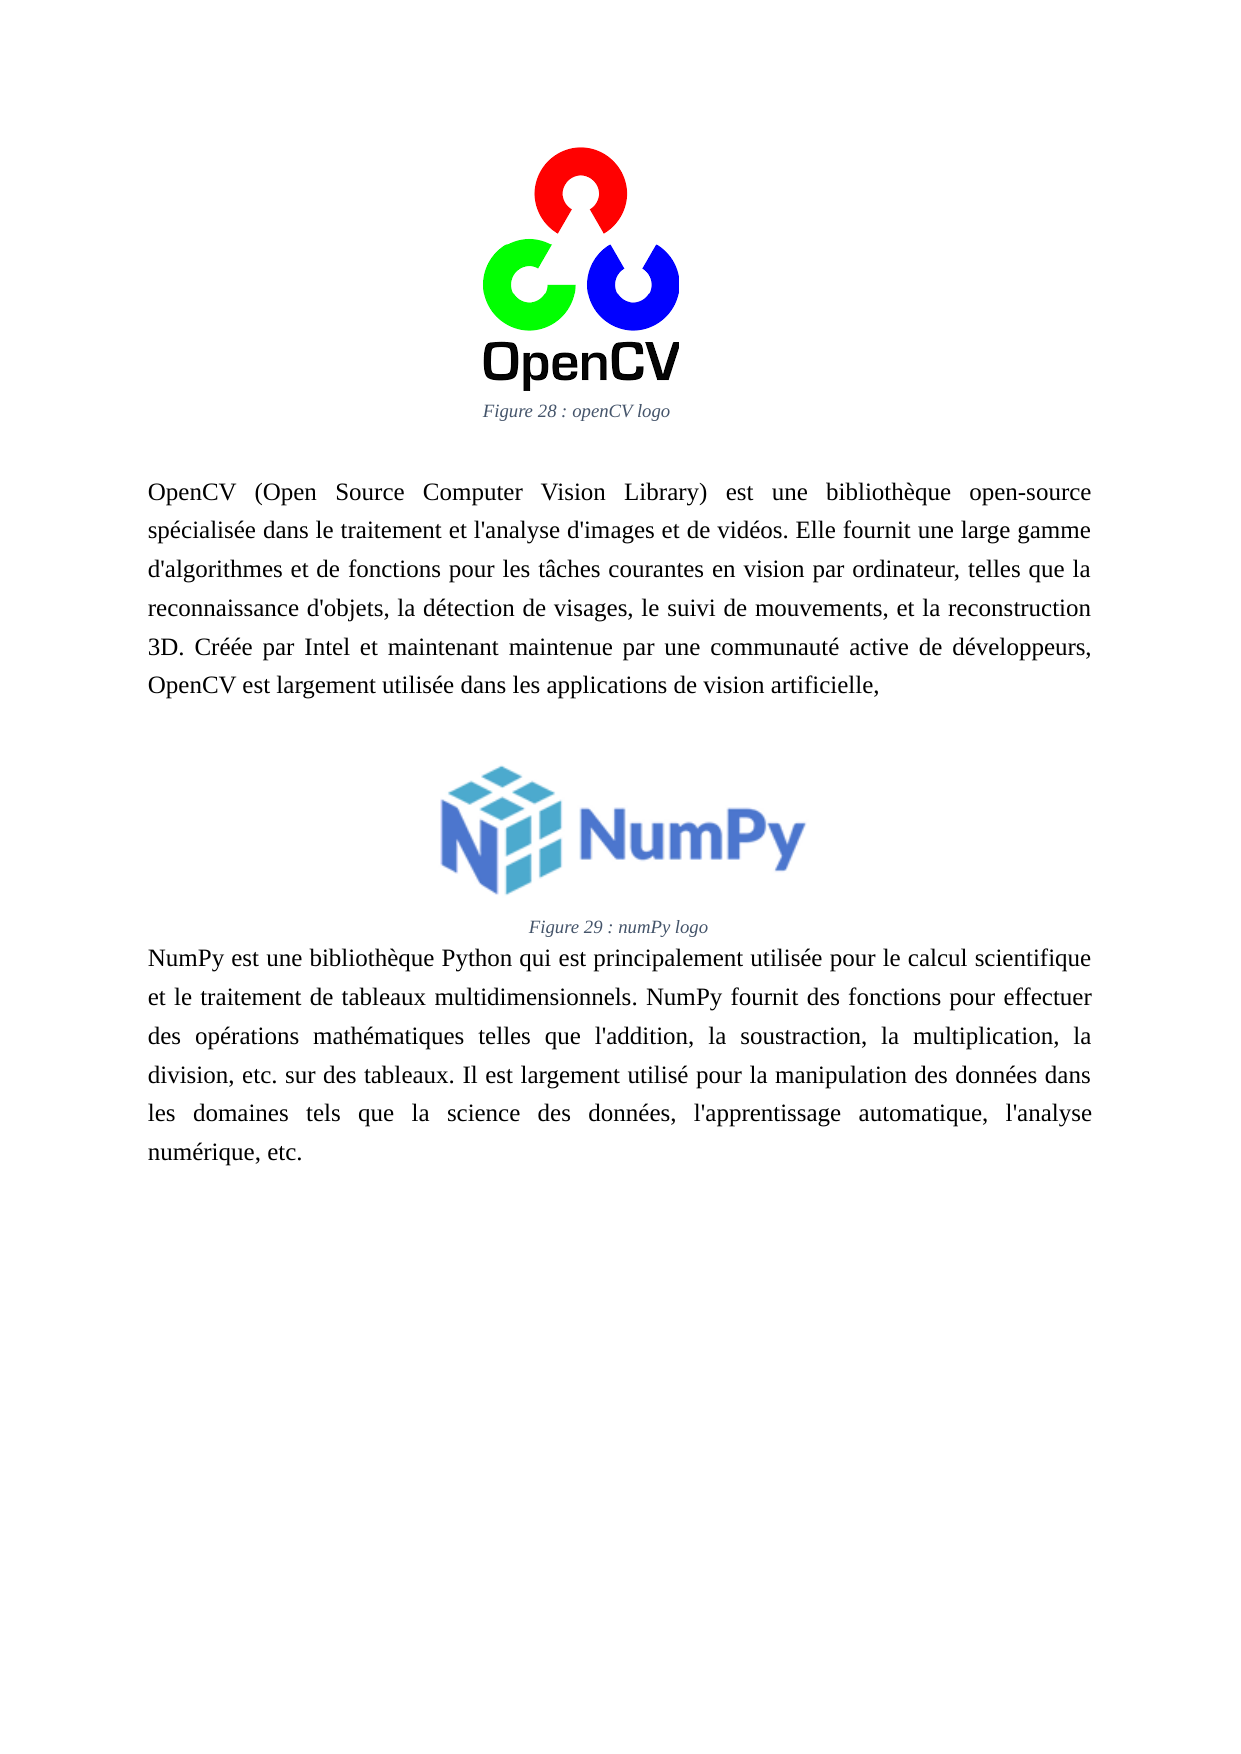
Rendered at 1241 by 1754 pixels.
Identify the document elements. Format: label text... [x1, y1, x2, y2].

picture [482, 147, 679, 391]
text NumPy est une bibliothèque Python qui est principalement utilisée pour le calcul scientifique et le traitement de tableaux multidimensionnels. NumPy fournit des fonctions pour effectuer des opérations mathématiques telles que l'addition, la soustraction, la multiplication, la division, etc. sur des tableaux. Il est largement utilisé pour la manipulation des données dans les domaines tels que la science des données, l'apprentissage automatique, l'analyse numérique, etc. [148, 781, 1093, 1166]
picture [358, 756, 882, 907]
text OpenCV (Open Source Computer Vision Library) est une bibliothèque open-source spécialisée dans le traitement et l'analyse d'images et de vidéos. Elle fournit une large gamme d'algorithmes et de fonctions pour les tâches courantes en vision par ordinateur, telles que la reconnaissance d'objets, la détection de visages, le suivi de mouvements, et la reconstruction 3D. Créée par Intel et maintenant maintenue par une communauté active de développeurs, OpenCV est largement utilisée dans les applications de vision artificielle, [148, 477, 1093, 699]
